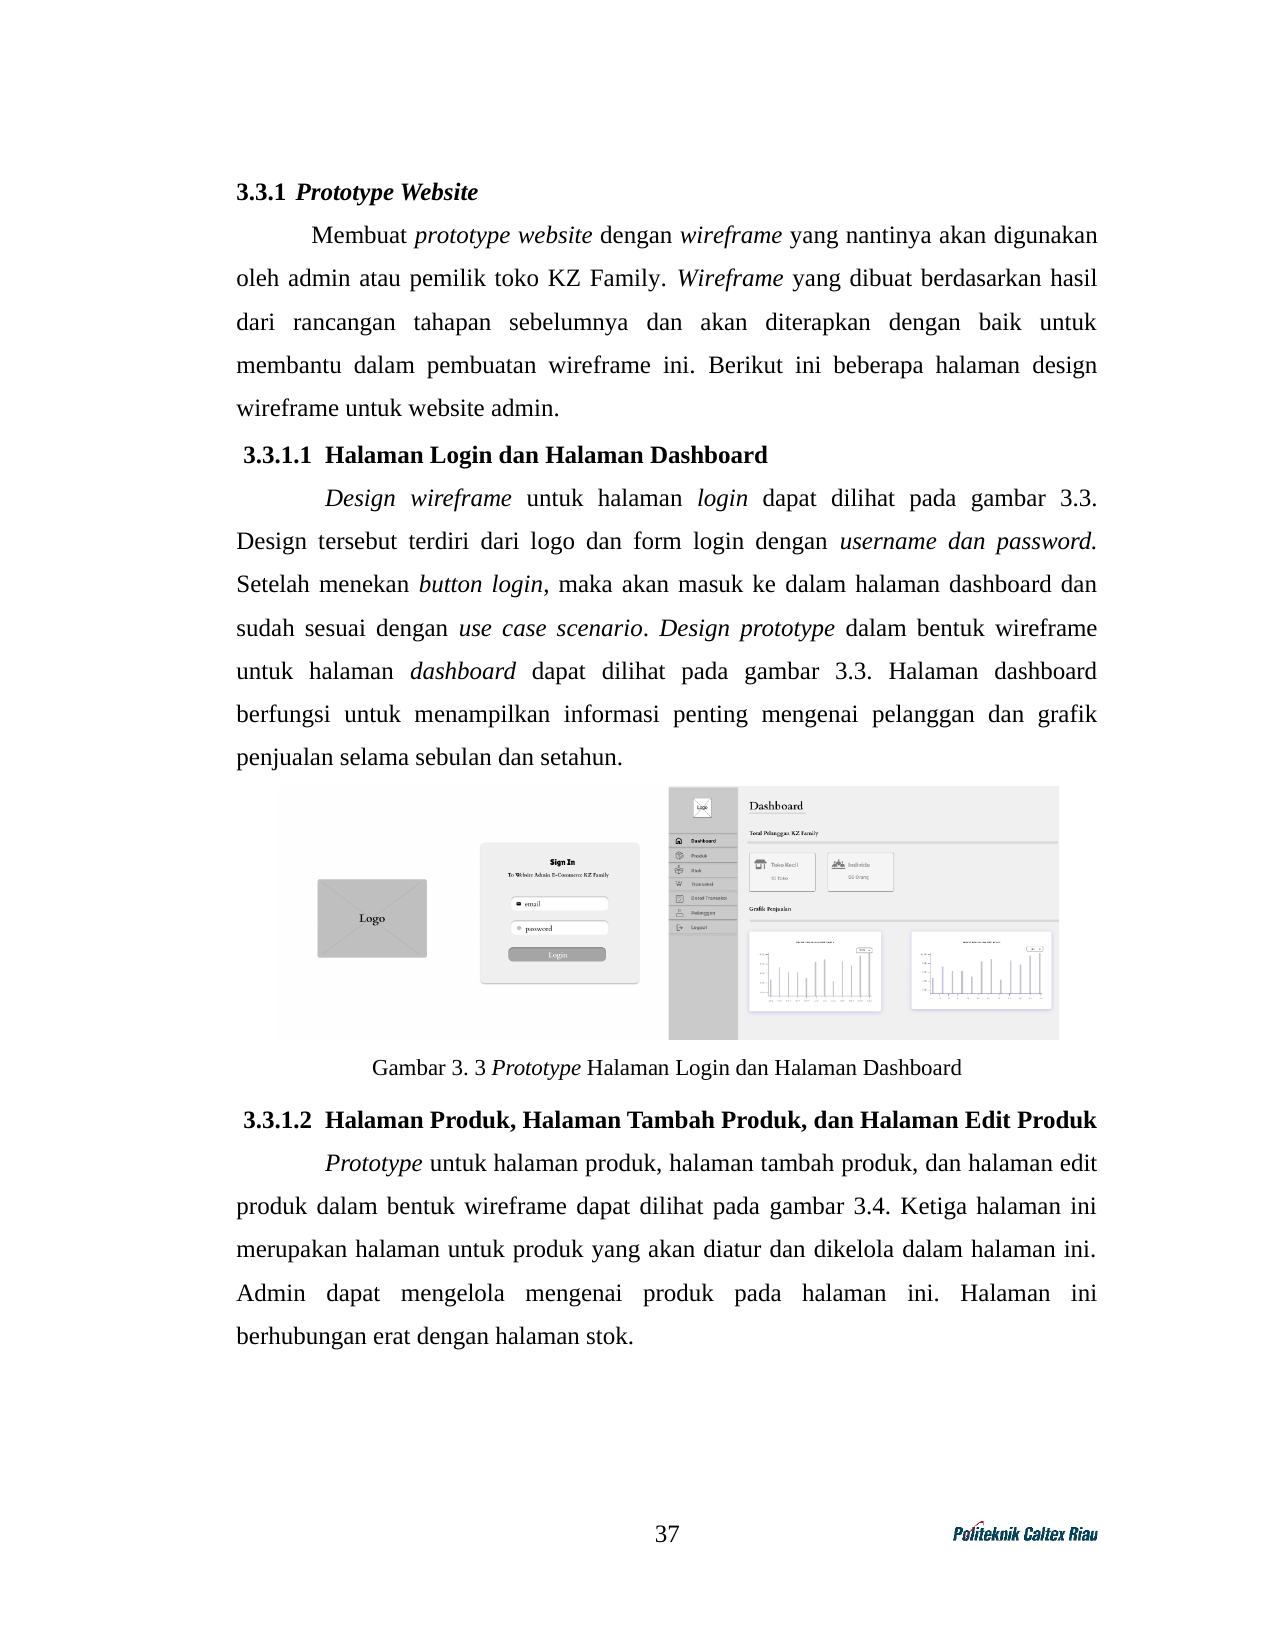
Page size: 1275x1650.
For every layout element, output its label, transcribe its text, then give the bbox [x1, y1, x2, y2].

subtitle Prototype Website [236, 177, 1098, 206]
subtitle Halaman Produk, Halaman Tambah Produk, dan Halaman Edit Produk [243, 1105, 1098, 1134]
list Design wireframe untuk halaman login dapat dilihat pada gambar 3.3. Design tersebut terdiri dari logo dan form login dengan username dan password. Setelah menekan button login, maka akan masuk ke dalam halaman dashboard dan sudah sesuai dengan use case scenario. Design prototype dalam bentuk wireframe untuk halaman dashboard dapat dilihat pada gambar 3.3. Halaman dashboard berfungsi untuk menampilkan informasi penting mengenai pelanggan dan grafik penjualan selama sebulan dan setahun. [236, 483, 1098, 771]
text Membuat prototype website dengan wireframe yang nantinya akan digunakan oleh admin atau pemilik toko KZ Family. Wireframe yang dibuat berdasarkan hasil dari rancangan tahapan sebelumnya dan akan diterapkan dengan baik untuk membantu dalam pembuatan wireframe ini. Berikut ini beberapa halaman design wireframe untuk website admin. [236, 220, 1098, 422]
text Gambar 3. 3 Prototype Halaman Login dan Halaman Dashboard [236, 1054, 1098, 1080]
picture [951, 1521, 1098, 1543]
subtitle Halaman Login dan Halaman Dashboard [243, 440, 1098, 469]
text Prototype untuk halaman produk, halaman tambah produk, dan halaman edit produk dalam bentuk wireframe dapat dilihat pada gambar 3.4. Ketiga halaman ini merupakan halaman untuk produk yang akan diatur dan dikelola dalam halaman ini. Admin dapat mengelola mengenai produk pada halaman ini. Halaman ini berhubungan erat dengan halaman stok. [236, 1148, 1098, 1349]
picture [275, 785, 1060, 1040]
